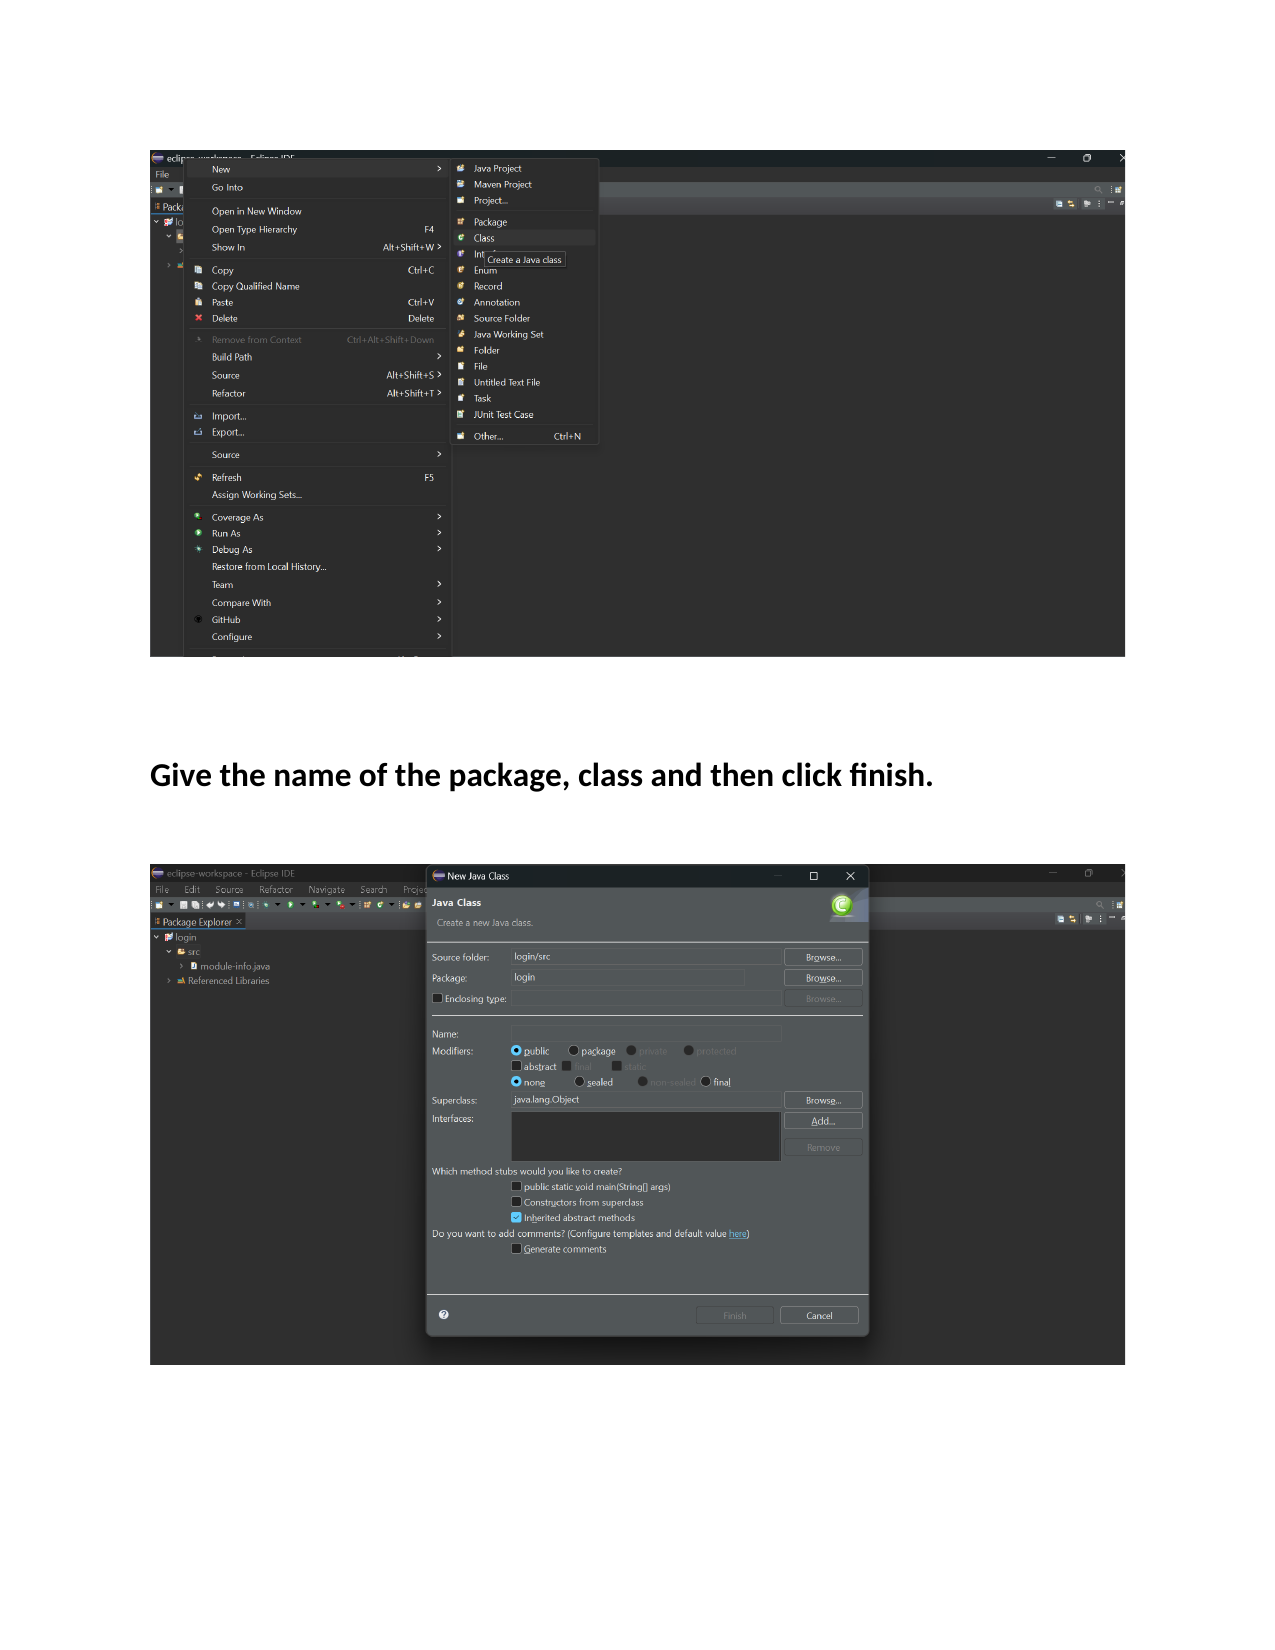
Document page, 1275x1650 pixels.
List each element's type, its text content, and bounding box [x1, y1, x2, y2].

picture [150, 150, 1125, 657]
picture [150, 864, 1125, 1365]
text Give the name of the package, class and then click finish. [150, 754, 1125, 795]
